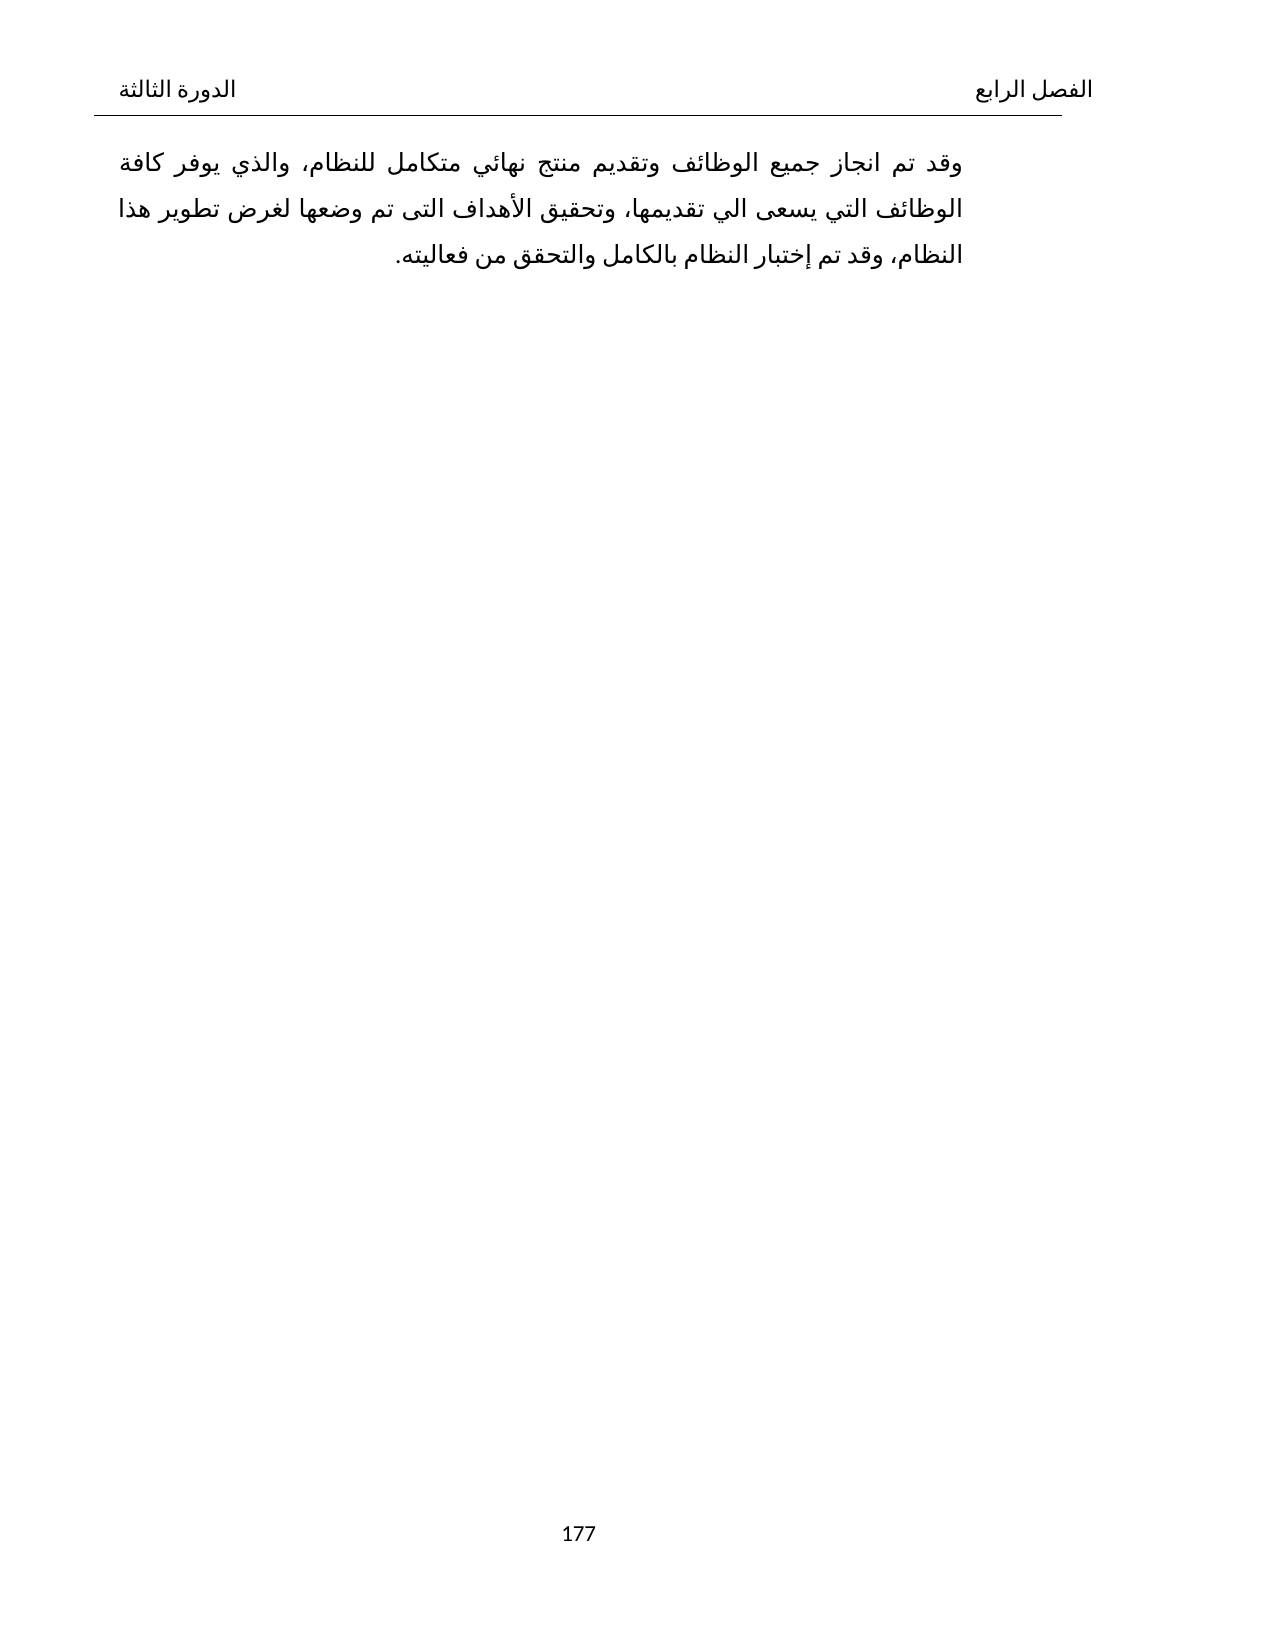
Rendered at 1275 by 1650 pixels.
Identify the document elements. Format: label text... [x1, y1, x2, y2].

text وقد تم انجاز جميع الوظائف وتقديم منتج نهائي متكامل للنظام، والذي يوفر كافة الوظائف التي يسعى الي تقديمها، وتحقيق الأهداف التى تم وضعها لغرض تطوير هذا النظام، وقد تم إختبار النظام بالكامل والتحقق من فعاليته. [118, 148, 964, 269]
